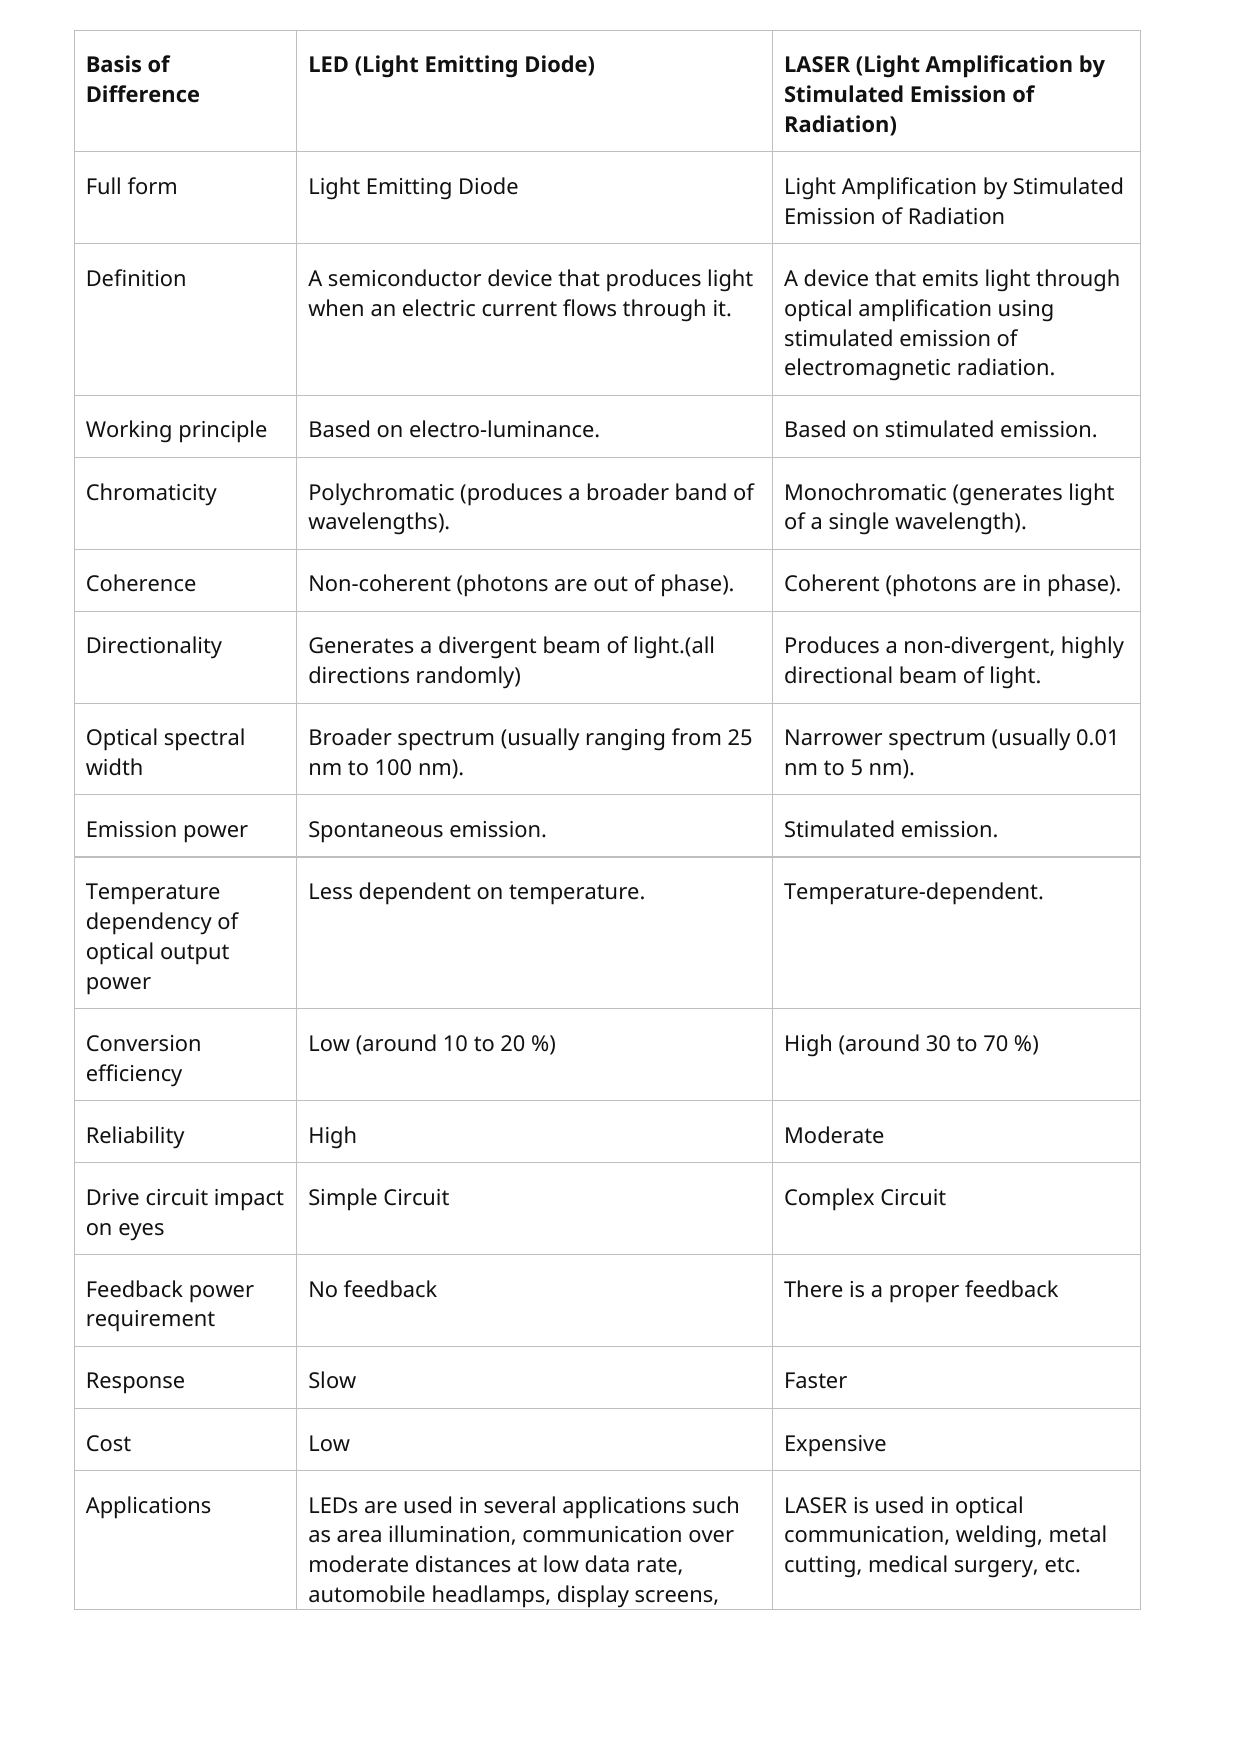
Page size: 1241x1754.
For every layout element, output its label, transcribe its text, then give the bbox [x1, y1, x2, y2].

table_cell Coherent (photons are in phase). [773, 550, 1140, 611]
table_cell Broader spectrum (usually ranging from 25 nm to 100 nm). [297, 704, 772, 794]
table_cell Feedback power requirement [75, 1255, 296, 1346]
table_cell Generates a divergent beam of light.(all directions randomly) [297, 612, 772, 702]
table_cell Directionality [75, 612, 296, 702]
table_cell Reliability [75, 1101, 296, 1162]
table_cell Produces a non-divergent, highly directional beam of light. [773, 612, 1140, 702]
table_cell Polychromatic (produces a broader band of wavelengths). [297, 458, 772, 548]
table_cell Emission power [75, 795, 296, 856]
table_cell Working principle [75, 396, 296, 457]
table_cell Low [297, 1409, 772, 1470]
table_cell Complex Circuit [773, 1163, 1140, 1254]
table_cell A device that emits light through optical amplification using stimulated emission of electromagnetic radiation. [773, 244, 1140, 394]
table_cell Temperature-dependent. [773, 858, 1140, 1008]
table_cell Drive circuit impact on eyes [75, 1163, 296, 1254]
table_cell Based on electro-luminance. [297, 396, 772, 457]
table_cell Temperature dependency of optical output power [75, 858, 296, 1008]
table_cell A semiconductor device that produces light when an electric current flows through it. [297, 244, 772, 394]
table_cell Less dependent on temperature. [297, 858, 772, 1008]
table_cell Optical spectral width [75, 704, 296, 794]
table_cell Moderate [773, 1101, 1140, 1162]
table_cell Applications [75, 1471, 296, 1609]
table_cell Light Emitting Diode [297, 152, 772, 243]
table_cell Expensive [773, 1409, 1140, 1470]
table_cell Simple Circuit [297, 1163, 772, 1254]
table_cell Monochromatic (generates light of a single wavelength). [773, 458, 1140, 548]
table_cell Non-coherent (photons are out of phase). [297, 550, 772, 611]
table_cell No feedback [297, 1255, 772, 1346]
table_cell Conversion efficiency [75, 1009, 296, 1100]
table_cell Chromaticity [75, 458, 296, 548]
table_cell Narrower spectrum (usually 0.01 nm to 5 nm). [773, 704, 1140, 794]
table_cell High (around 30 to 70 %) [773, 1009, 1140, 1100]
table_cell Spontaneous emission. [297, 795, 772, 856]
table_cell Cost [75, 1409, 296, 1470]
table_header LASER (Light Amplification by Stimulated Emission of Radiation) [773, 31, 1140, 151]
table_cell Light Amplification by Stimulated Emission of Radiation [773, 152, 1140, 243]
table_cell Coherence [75, 550, 296, 611]
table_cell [297, 1471, 772, 1609]
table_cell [773, 1471, 1140, 1609]
table_cell There is a proper feedback [773, 1255, 1140, 1346]
table_cell Response [75, 1347, 296, 1408]
table_header Basis of Difference [75, 31, 296, 151]
table_cell Full form [75, 152, 296, 243]
table_cell Based on stimulated emission. [773, 396, 1140, 457]
table_cell Stimulated emission. [773, 795, 1140, 856]
table_header LED (Light Emitting Diode) [297, 31, 772, 151]
table_cell High [297, 1101, 772, 1162]
table_cell Definition [75, 244, 296, 394]
table_cell Slow [297, 1347, 772, 1408]
table_cell Faster [773, 1347, 1140, 1408]
table_cell Low (around 10 to 20 %) [297, 1009, 772, 1100]
